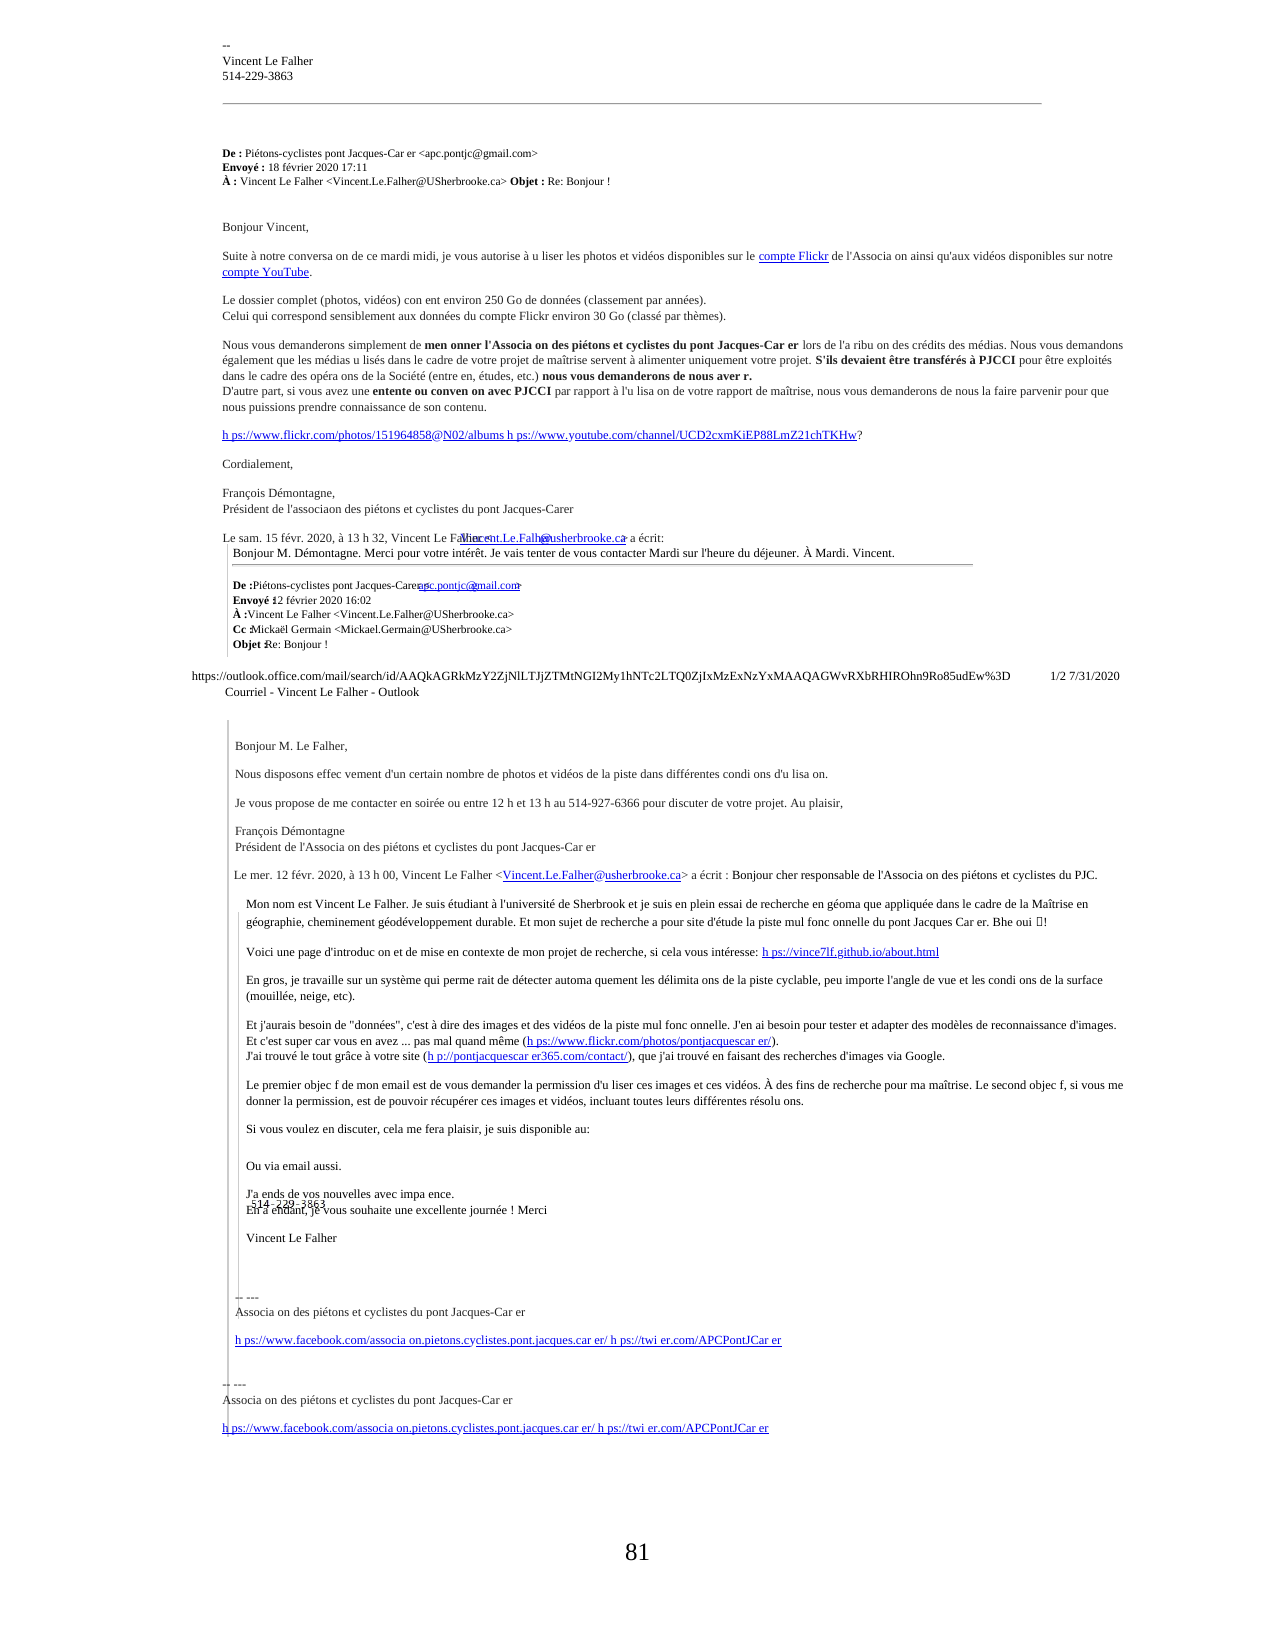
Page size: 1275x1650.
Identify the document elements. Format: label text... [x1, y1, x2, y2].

text https://outlook.office.com/mail/search/id/AAQkAGRkMzY2ZjNlLTJjZTMtNGI2My1hNTc2LTQ0ZjIxMzExNzYxMAAQAGWvRXbRHIROhn9Ro85udEw%3D 1/2 7/31/2020 Courriel - Vincent Le Falher - Outlook [192, 669, 1125, 699]
text Président de l'Associa on des piétons et cyclistes du pont Jacques-Car er [235, 839, 1125, 854]
text Le dossier complet (photos, vidéos) con ent environ 250 Go de données (classement par années). [222, 293, 1125, 307]
text J'ai trouvé le tout grâce à votre site (h p://pontjacquescar er365.com/contact/), que j'ai trouvé en faisant des recherches d'images via Google. [246, 1049, 1125, 1063]
text h ps://www.facebook.com/associa on.pietons.cyclistes.pont.jacques.car er/ h ps://twi er.com/APCPontJCar er [222, 1421, 1125, 1435]
text Bonjour Vincent, [222, 220, 1125, 234]
text Associa on des piétons et cyclistes du pont Jacques-Car er [222, 1392, 1125, 1407]
text Nous disposons effec vement d'un certain nombre de photos et vidéos de la piste dans différentes condi ons d'u lisa on. [235, 767, 1125, 782]
text Associa on des piétons et cyclistes du pont Jacques-Car er [235, 1305, 1125, 1319]
text Si vous voulez en discuter, cela me fera plaisir, je suis disponible au: [246, 1122, 1125, 1136]
text Bonjour M. Le Falher, [235, 738, 1125, 753]
text À : Vincent Le Falher <Vincent.Le.Falher@USherbrooke.ca> Objet : Re: Bonjour ! [222, 175, 1125, 188]
text h ps://www.facebook.com/associa on.pietons.cyclistes.pont.jacques.car er/ h ps://twi er.com/APCPontJCar er [235, 1333, 1125, 1347]
text Vincent Le Falher [222, 53, 1125, 68]
text François Démontagne, [222, 486, 1125, 500]
text Nous vous demanderons simplement de men onner l'Associa on des piétons et cyclistes du pont Jacques-Car er lors de l'a ribu on des crédits des médias. Nous vous demandons également que les médias u lisés dans le cadre de votre projet de maîtrise servent à alimenter uniquement votre projet. S'ils devaient être transférés à PJCCI pour être exploités dans le cadre des opéra ons de la Société (entre en, études, etc.) nous vous demanderons de nous aver r. [222, 337, 1125, 383]
text Je vous propose de me contacter en soirée ou entre 12 h et 13 h au 514-927-6366 pour discuter de votre projet. Au plaisir, [235, 796, 1125, 810]
text Suite à notre conversa on de ce mardi midi, je vous autorise à u liser les photos et vidéos disponibles sur le compte Flickr de l'Associa on ainsi qu'aux vidéos disponibles sur notre compte YouTube. [222, 249, 1125, 279]
text De : Piétons-cyclistes pont Jacques-Car er <apc.pontjc@gmail.com> [222, 147, 1125, 160]
text D'autre part, si vous avez une entente ou conven on avec PJCCI par rapport à l'u lisa on de votre rapport de maîtrise, nous vous demanderons de nous la faire parvenir pour que nous puissions prendre connaissance de son contenu. [222, 384, 1125, 414]
text Envoyé : 18 février 2020 17:11 [222, 161, 1125, 174]
text J'a ends de vos nouvelles avec impa ence. [246, 1187, 1125, 1201]
text Et j'aurais besoin de "données", c'est à dire des images et des vidéos de la piste mul fonc onnelle. J'en ai besoin pour tester et adapter des modèles de reconnaissance d'images. Et c'est super car vous en avez ... pas mal quand même (h ps://www.flickr.com/photos/pontjacquescar er/). [246, 1017, 1125, 1048]
text Voici une page d'introduc on et de mise en contexte de mon projet de recherche, si cela vous intéresse: h ps://vince7lf.github.io/about.html [246, 944, 1125, 959]
text Ou via email aussi. [246, 1158, 1125, 1173]
text -- --- [222, 1377, 1125, 1391]
text 514-229-3863 [222, 69, 1125, 83]
text Celui qui correspond sensiblement aux données du compte Flickr environ 30 Go (classé par thèmes). [222, 309, 1125, 323]
text Le premier objec f de mon email est de vous demander la permission d'u liser ces images et ces vidéos. À des fins de recherche pour ma maîtrise. Le second objec f, si vous me donner la permission, est de pouvoir récupérer ces images et vidéos, incluant toutes leurs différentes résolu ons. [246, 1078, 1125, 1108]
text -- [222, 37, 1125, 52]
text François Démontagne [235, 824, 1125, 838]
text En a endant, je vous souhaite une excellente journée ! Merci [246, 1203, 1125, 1217]
picture [245, 1193, 333, 1213]
text h ps://www.flickr.com/photos/151964858@N02/albums h ps://www.youtube.com/channel/UCD2cxmKiEP88LmZ21chTKHw? [222, 428, 1125, 442]
text Vincent Le Falher [246, 1231, 1125, 1246]
text Cordialement, [222, 457, 1125, 471]
text En gros, je travaille sur un système qui perme rait de détecter automa quement les délimita ons de la piste cyclable, peu importe l'angle de vue et les condi ons de la surface (mouillée, neige, etc). [246, 973, 1125, 1003]
text -- --- [235, 1289, 1125, 1304]
text Le mer. 12 févr. 2020, à 13 h 00, Vincent Le Falher <Vincent.Le.Falher@usherbrooke.ca> a écrit : Bonjour cher responsable de l'Associa on des piétons et cyclistes du PJC. [234, 868, 1125, 882]
text Mon nom est Vincent Le Falher. Je suis étudiant à l'université de Sherbrook et je suis en plein essai de recherche en géoma que appliquée dans le cadre de la Maîtrise en géographie, cheminement géodéveloppement durable. Et mon sujet de recherche a pour site d'étude la piste mul fonc onnelle du pont Jacques Car er. Bhe oui 🙂! [246, 897, 1125, 930]
